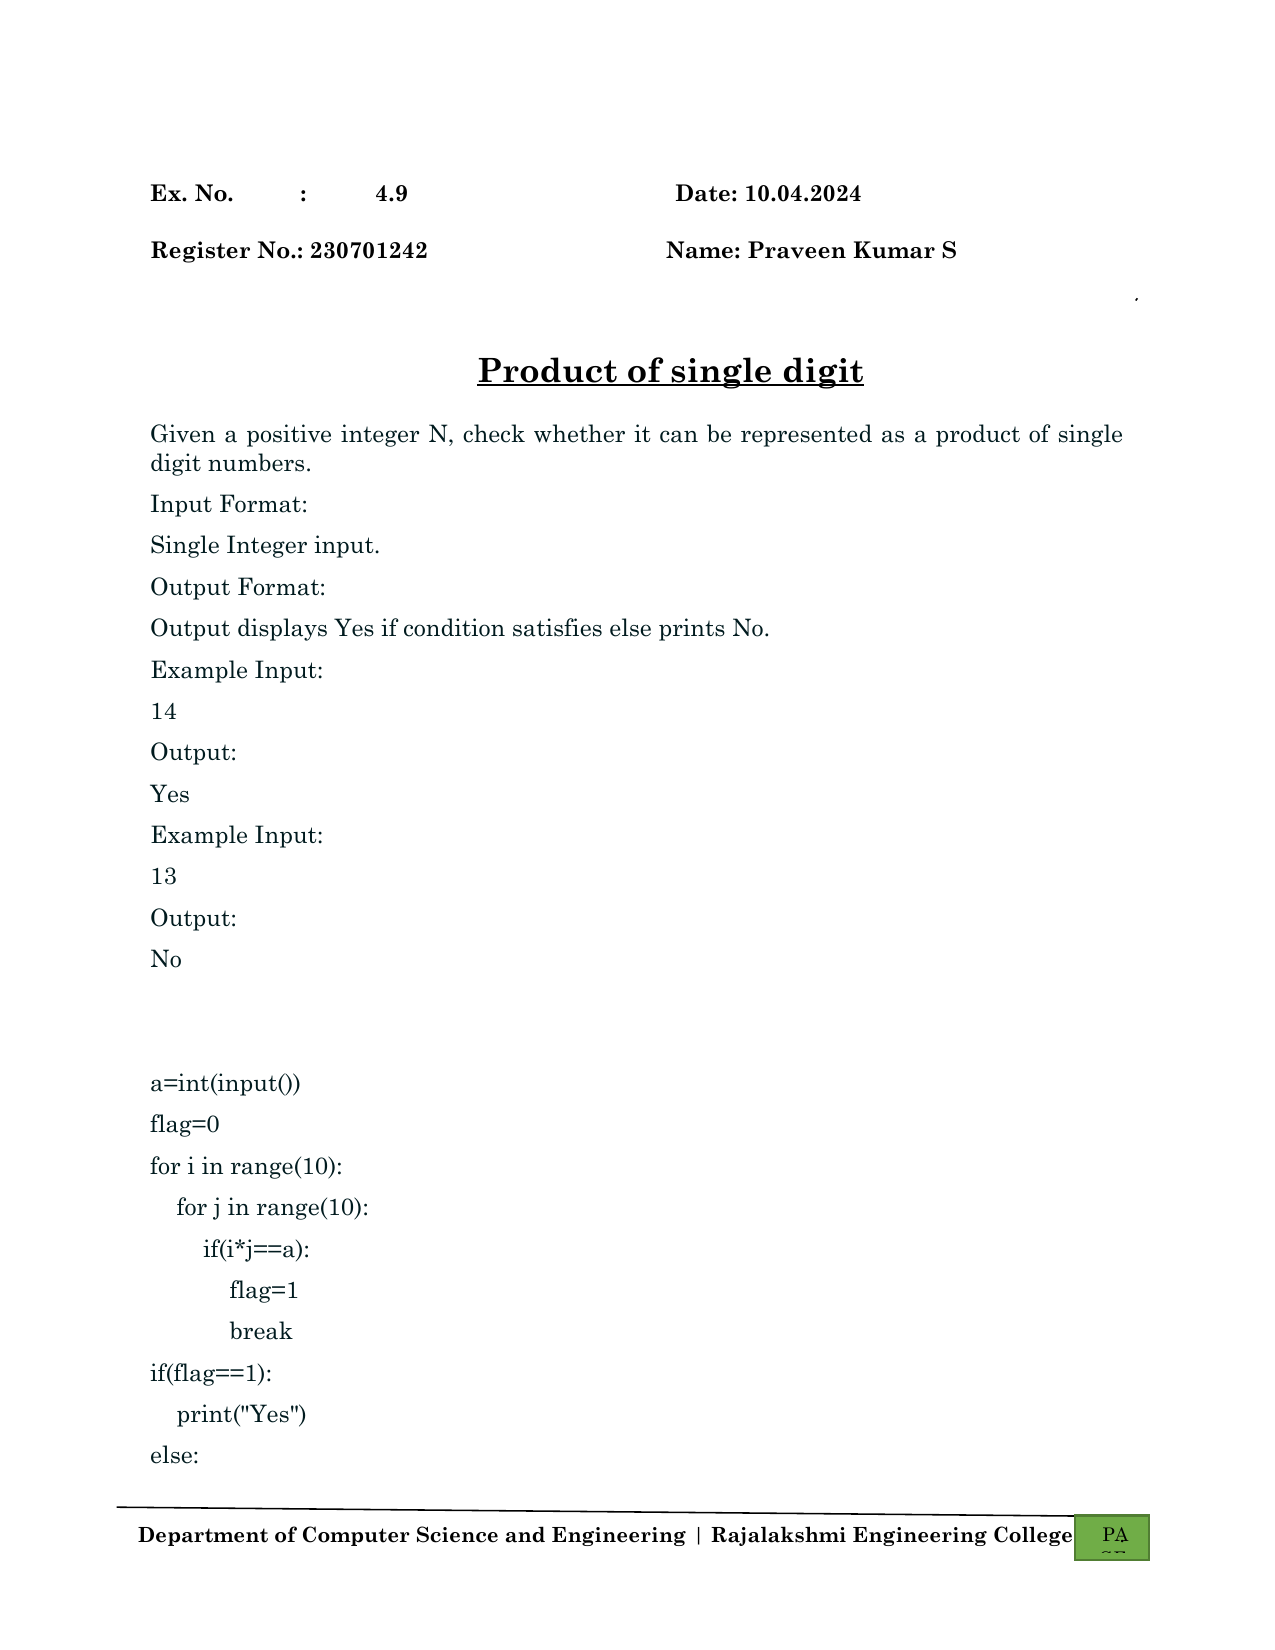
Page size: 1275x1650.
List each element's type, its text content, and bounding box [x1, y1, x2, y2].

text a=int(input()) [150, 1068, 1125, 1097]
text for i in range(10): [150, 1151, 1125, 1179]
text break [150, 1316, 1125, 1345]
text Ex. No. : 4.9 Date: 10.04.2024 [150, 179, 1125, 207]
text 14 [150, 696, 1125, 724]
text Register No.: 230701242 Name: Praveen Kumar S [150, 236, 1125, 263]
text Example Input: [150, 820, 1125, 849]
text flag=0 [150, 1109, 1125, 1138]
text if(flag==1): [150, 1357, 1125, 1386]
text 13 [150, 861, 1125, 890]
text Output Format: [150, 572, 1125, 601]
text Input Format: [150, 489, 1125, 518]
text print("Yes") [150, 1399, 1125, 1428]
text Single Integer input. [150, 530, 1125, 559]
text else: [150, 1440, 1125, 1469]
text Product of single digit [216, 349, 1125, 389]
text Yes [150, 778, 1125, 807]
text for j in range(10): [150, 1192, 1125, 1221]
text flag=1 [150, 1275, 1125, 1303]
text Example Input: [150, 654, 1125, 683]
text Output: [150, 737, 1125, 766]
text if(i*j==a): [150, 1233, 1125, 1262]
text Output: [150, 902, 1125, 931]
text Given a positive integer N, check whether it can be represented as a product of single digit numbers. [150, 419, 1125, 476]
text Output displays Yes if condition satisfies else prints No. [150, 613, 1125, 642]
text No [150, 944, 1125, 973]
